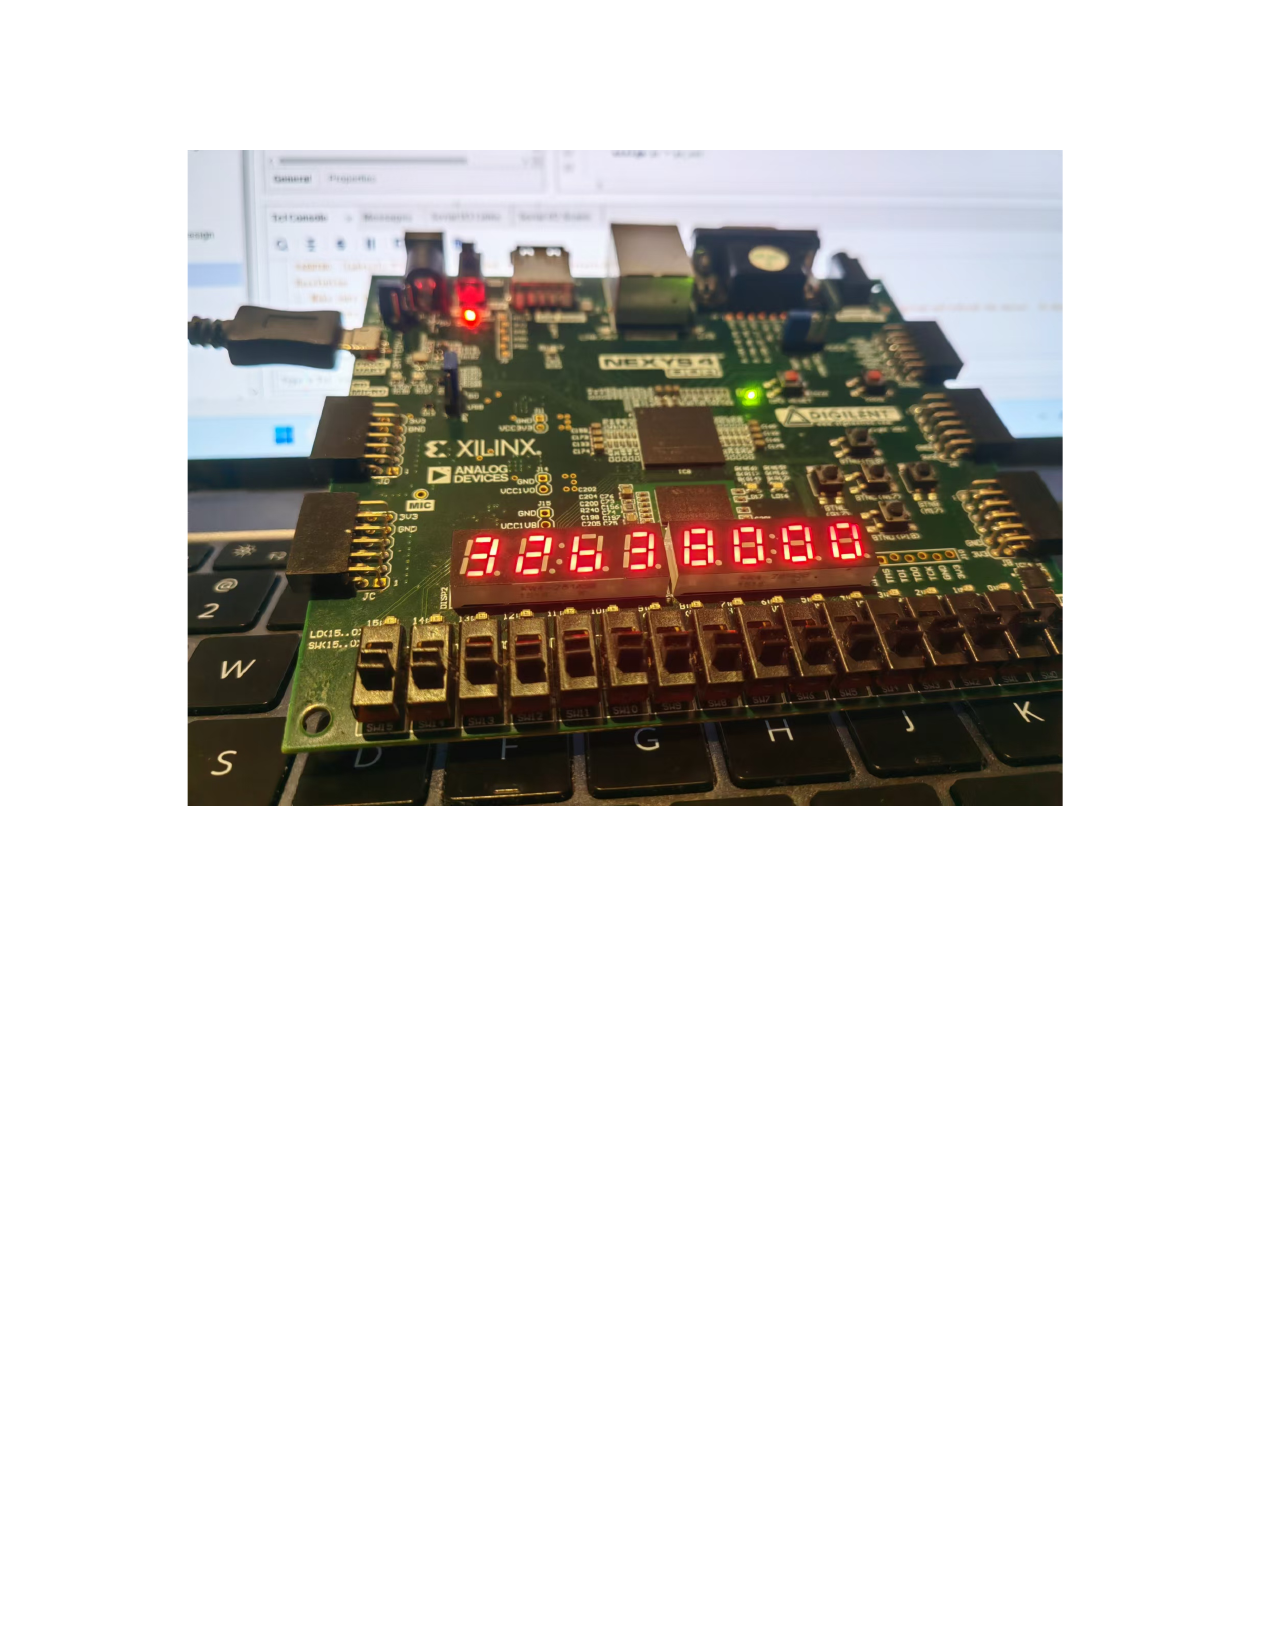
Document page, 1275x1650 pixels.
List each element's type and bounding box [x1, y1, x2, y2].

picture [187, 150, 1063, 806]
